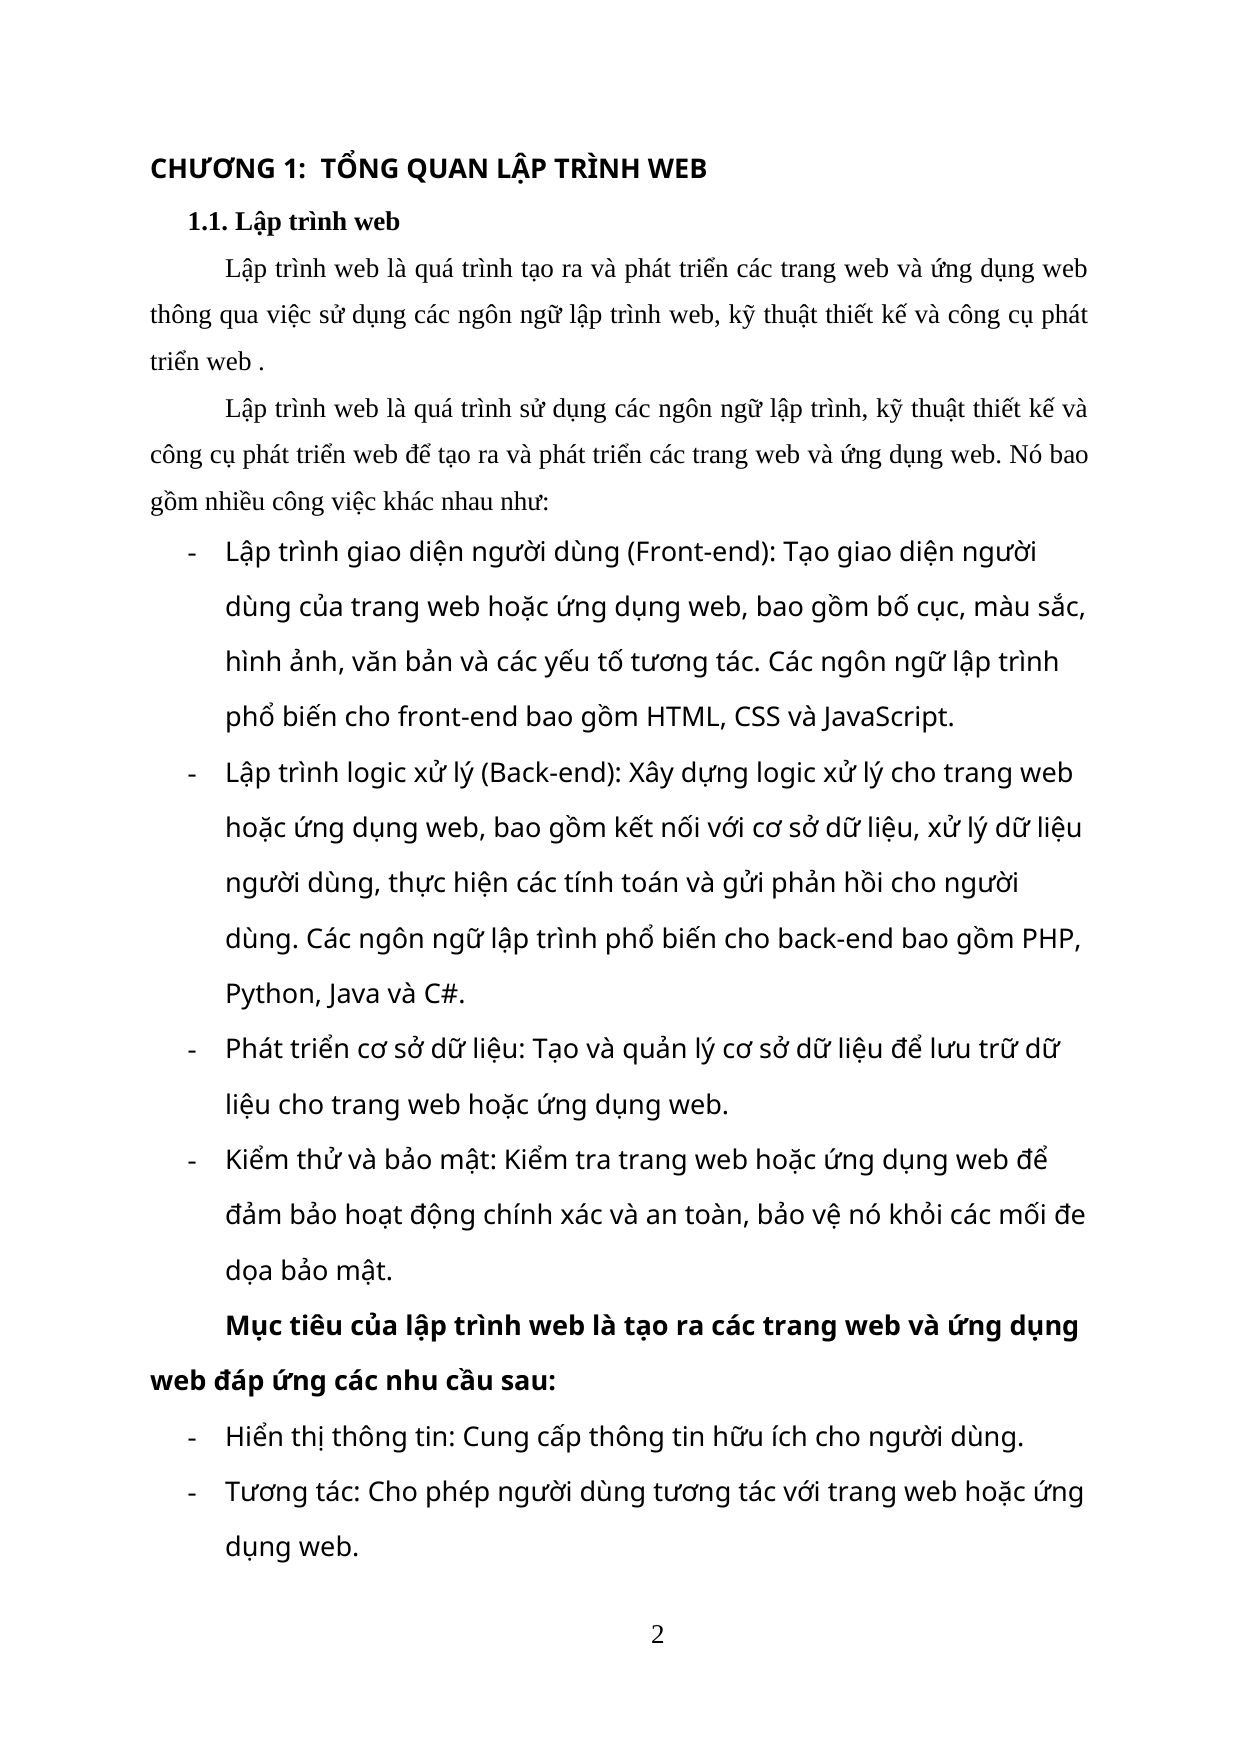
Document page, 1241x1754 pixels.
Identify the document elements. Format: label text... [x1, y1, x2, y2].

list Hiển thị thông tin: Cung cấp thông tin hữu ích cho người dùng. [187, 1417, 1090, 1454]
text Mục tiêu của lập trình web là tạo ra các trang web và ứng dụng web đáp ứng các nhu cầu sau: [150, 1306, 1090, 1398]
text Lập trình web là quá trình tạo ra và phát triển các trang web và ứng dụng web thông qua việc sử dụng các ngôn ngữ lập trình web, kỹ thuật thiết kế và công cụ phát triển web . [150, 330, 1090, 376]
subtitle TỔNG QUAN LẬP TRÌNH WEB [150, 150, 1090, 187]
subtitle Lập trình web [187, 205, 1090, 236]
text Lập trình web là quá trình sử dụng các ngôn ngữ lập trình, kỹ thuật thiết kế và công cụ phát triển web để tạo ra và phát triển các trang web và ứng dụng web. Nó bao gồm nhiều công việc khác nhau như: [150, 392, 1090, 516]
list Kiểm thử và bảo mật: Kiểm tra trang web hoặc ứng dụng web để đảm bảo hoạt động chính xác và an toàn, bảo vệ nó khỏi các mối đe dọa bảo mật. [187, 1140, 1090, 1288]
list Lập trình logic xử lý (Back-end): Xây dựng logic xử lý cho trang web hoặc ứng dụng web, bao gồm kết nối với cơ sở dữ liệu, xử lý dữ liệu người dùng, thực hiện các tính toán và gửi phản hồi cho người dùng. Các ngôn ngữ lập trình phổ biến cho back-end bao gồm PHP, Python, Java và C#. [187, 753, 1090, 1011]
list Tương tác: Cho phép người dùng tương tác với trang web hoặc ứng dụng web. [187, 1472, 1090, 1564]
text Lập trình web là quá trình tạo ra và phát triển các trang web và ứng dụng web thông qua việc sử dụng các ngôn ngữ lập trình web, kỹ thuật thiết kế và công cụ phát triển web . [150, 252, 1090, 299]
list Phát triển cơ sở dữ liệu: Tạo và quản lý cơ sở dữ liệu để lưu trữ dữ liệu cho trang web hoặc ứng dụng web. [187, 1030, 1090, 1122]
list Lập trình giao diện người dùng (Front-end): Tạo giao diện người dùng của trang web hoặc ứng dụng web, bao gồm bố cục, màu sắc, hình ảnh, văn bản và các yếu tố tương tác. Các ngôn ngữ lập trình phổ biến cho front-end bao gồm HTML, CSS và JavaScript. [187, 532, 1090, 735]
